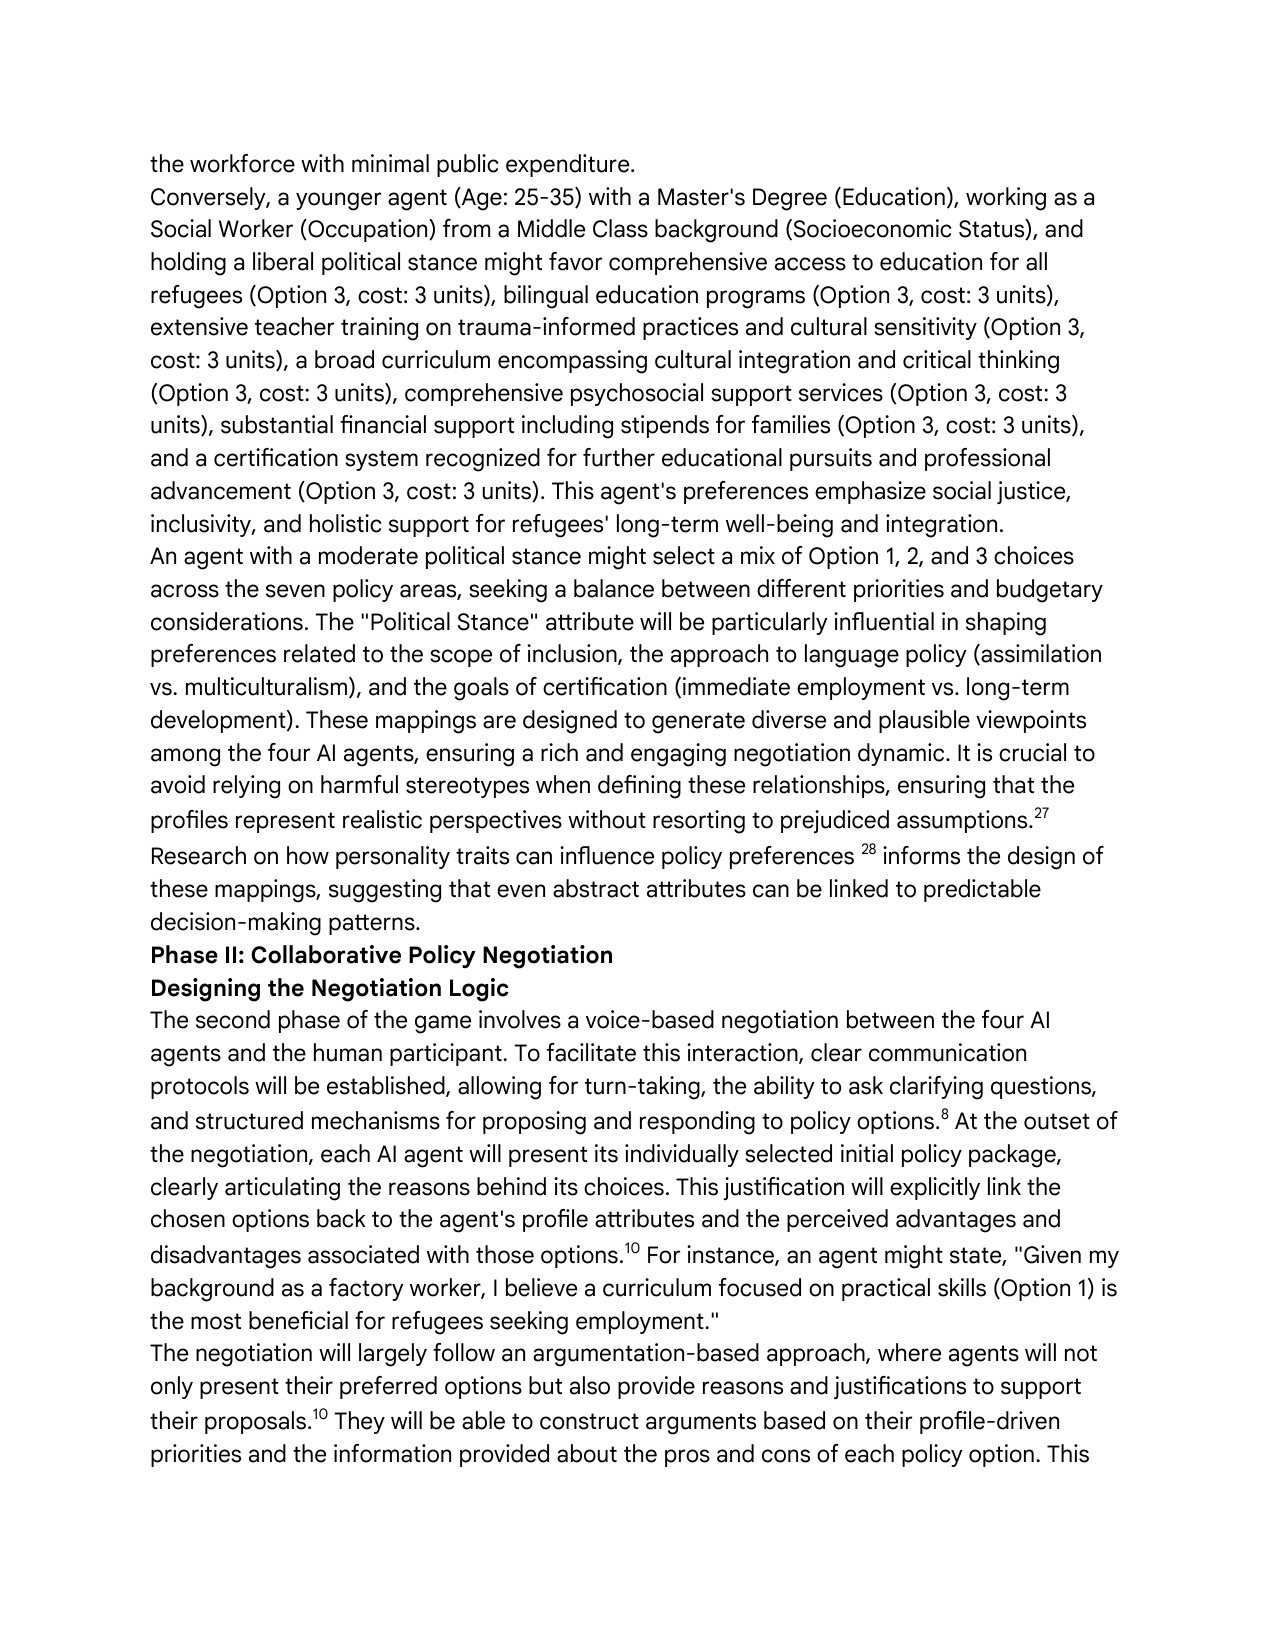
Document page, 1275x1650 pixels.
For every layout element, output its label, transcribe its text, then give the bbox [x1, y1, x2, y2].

text The second phase of the game involves a voice-based negotiation between the four AI agents and the human participant. To facilitate this interaction, clear communication protocols will be established, allowing for turn-taking, the ability to ask clarifying questions, and structured mechanisms for proposing and responding to policy options.8 At the outset of the negotiation, each AI agent will present its individually selected initial policy package, clearly articulating the reasons behind its choices. This justification will explicitly link the chosen options back to the agent's profile attributes and the perceived advantages and disadvantages associated with those options.10 For instance, an agent might state, "Given my background as a factory worker, I believe a curriculum focused on practical skills (Option 1) is the most beneficial for refugees seeking employment." [150, 1006, 1125, 1336]
text An agent with a moderate political stance might select a mix of Option 1, 2, and 3 choices across the seven policy areas, seeking a balance between different priorities and budgetary considerations. The "Political Stance" attribute will be particularly influential in shaping preferences related to the scope of inclusion, the approach to language policy (assimilation vs. multiculturalism), and the goals of certification (immediate employment vs. long-term development). These mappings are designed to generate diverse and plausible viewpoints among the four AI agents, ensuring a rich and engaging negotiation dynamic. It is crucial to avoid relying on harmful stereotypes when defining these relationships, ensuring that the profiles represent realistic perspectives without resorting to prejudiced assumptions.27 Research on how personality traits can influence policy preferences 28 informs the design of these mappings, suggesting that even abstract attributes can be linked to predictable decision-making patterns. [150, 542, 1125, 937]
text Designing the Negotiation Logic [150, 974, 1125, 1002]
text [150, 1339, 1125, 1469]
text Conversely, a younger agent (Age: 25-35) with a Master's Degree (Education), working as a Social Worker (Occupation) from a Middle Class background (Socioeconomic Status), and holding a liberal political stance might favor comprehensive access to education for all refugees (Option 3, cost: 3 units), bilingual education programs (Option 3, cost: 3 units), extensive teacher training on trauma-informed practices and cultural sensitivity (Option 3, cost: 3 units), a broad curriculum encompassing cultural integration and critical thinking (Option 3, cost: 3 units), comprehensive psychosocial support services (Option 3, cost: 3 units), substantial financial support including stipends for families (Option 3, cost: 3 units), and a certification system recognized for further educational pursuits and professional advancement (Option 3, cost: 3 units). This agent's preferences emphasize social justice, inclusivity, and holistic support for refugees' long-term well-being and integration. [150, 183, 1125, 538]
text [150, 150, 1125, 179]
text Phase II: Collaborative Policy Negotiation [150, 941, 1125, 970]
